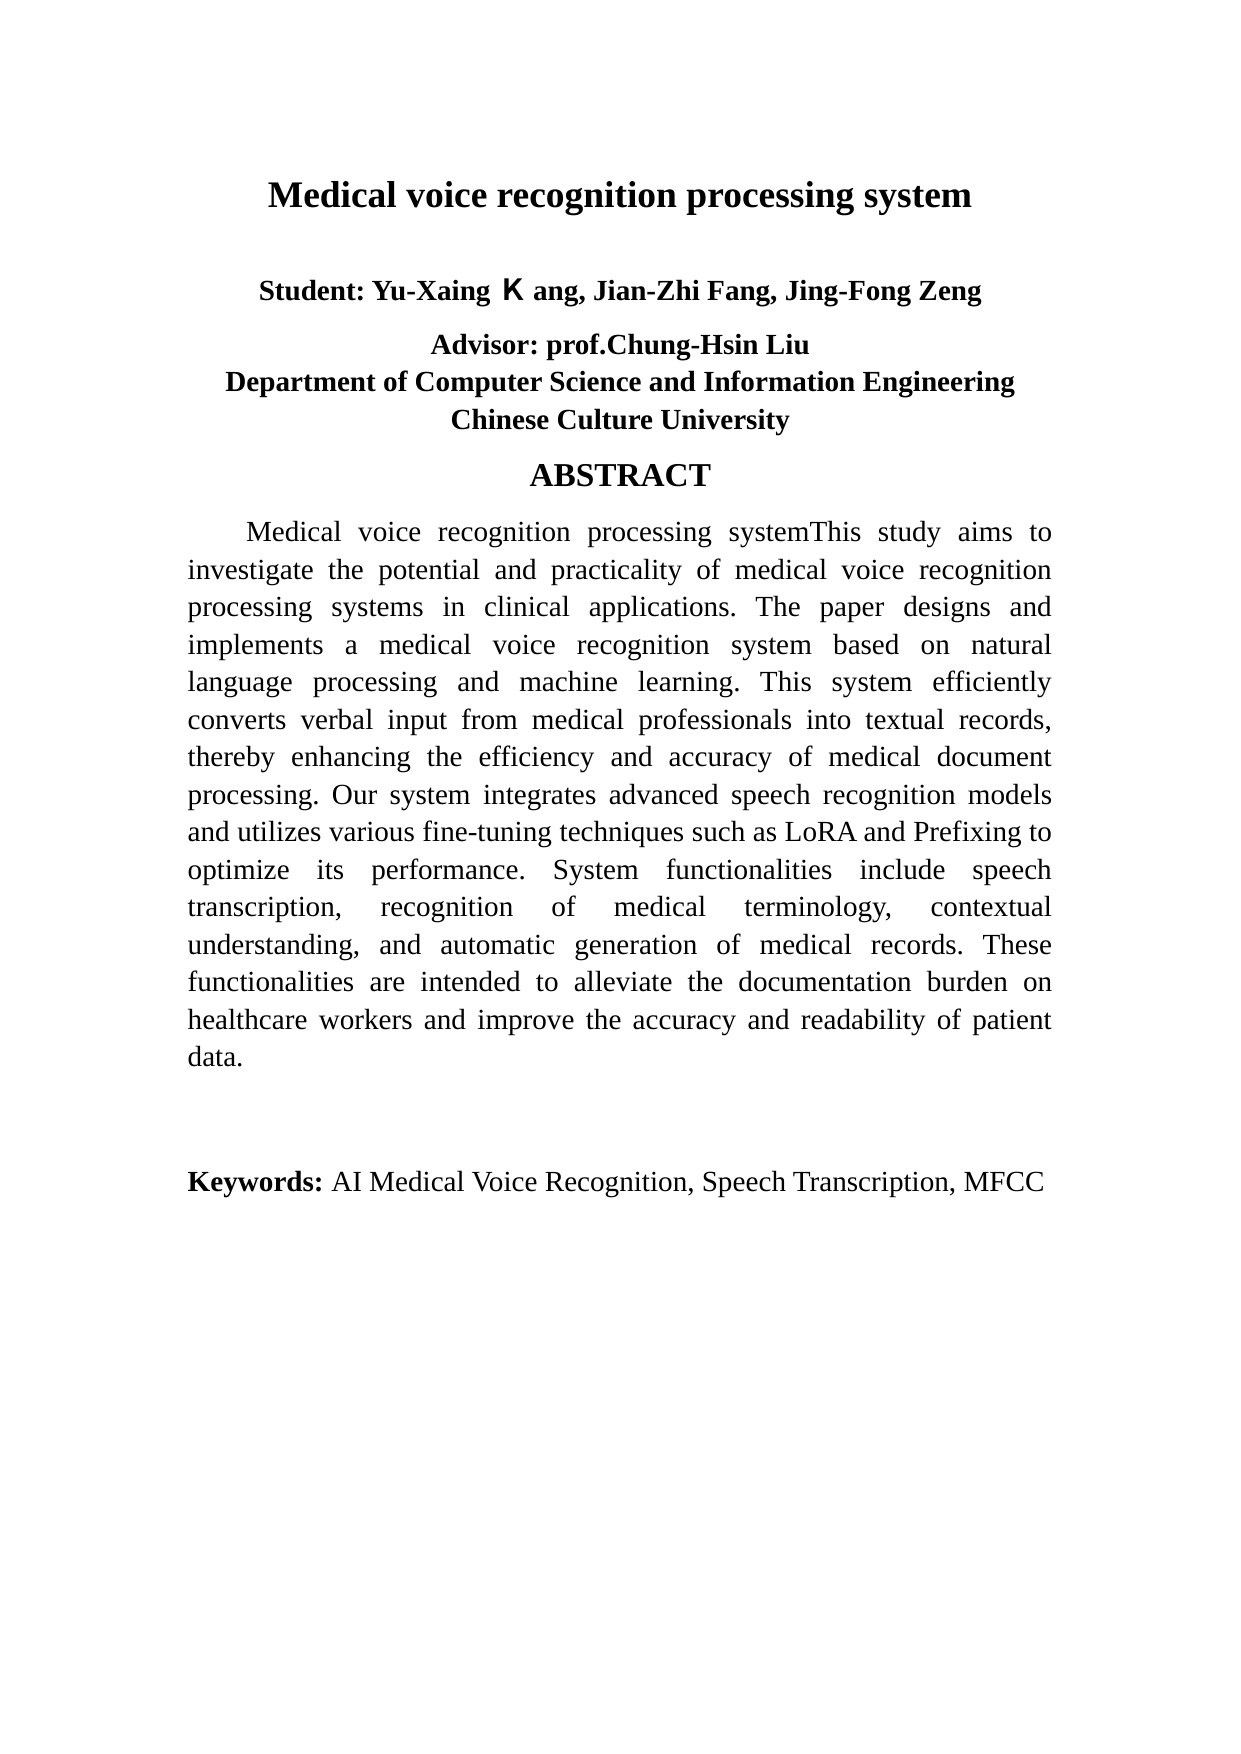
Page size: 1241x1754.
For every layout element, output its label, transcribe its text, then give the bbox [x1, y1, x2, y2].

text Medical voice recognition processing system [187, 156, 1053, 231]
text Keywords: AI Medical Voice Recognition, Speech Transcription, MFCC [187, 1162, 1053, 1200]
text Chinese Culture University [187, 400, 1053, 437]
text Advisor: prof.Chung-Hsin Liu [187, 325, 1053, 362]
text Medical voice recognition processing systemThis study aims to investigate the potential and practicality of medical voice recognition processing systems in clinical applications. The paper designs and implements a medical voice recognition system based on natural language processing and machine learning. This system efficiently converts verbal input from medical professionals into textual records, thereby enhancing the efficiency and accuracy of medical document processing. Our system integrates advanced speech recognition models and utilizes various fine-tuning techniques such as LoRA and Prefixing to optimize its performance. System functionalities include speech transcription, recognition of medical terminology, contextual understanding, and automatic generation of medical records. These functionalities are intended to alleviate the documentation burden on healthcare workers and improve the accuracy and readability of patient data. [187, 512, 1053, 1075]
subtitle Abstract [187, 437, 1053, 512]
text Student: Yu-Xaing Ｋang, Jian-Zhi Fang, Jing-Fong Zeng [187, 250, 1053, 325]
text Department of Computer Science and Information Engineering [187, 362, 1053, 400]
